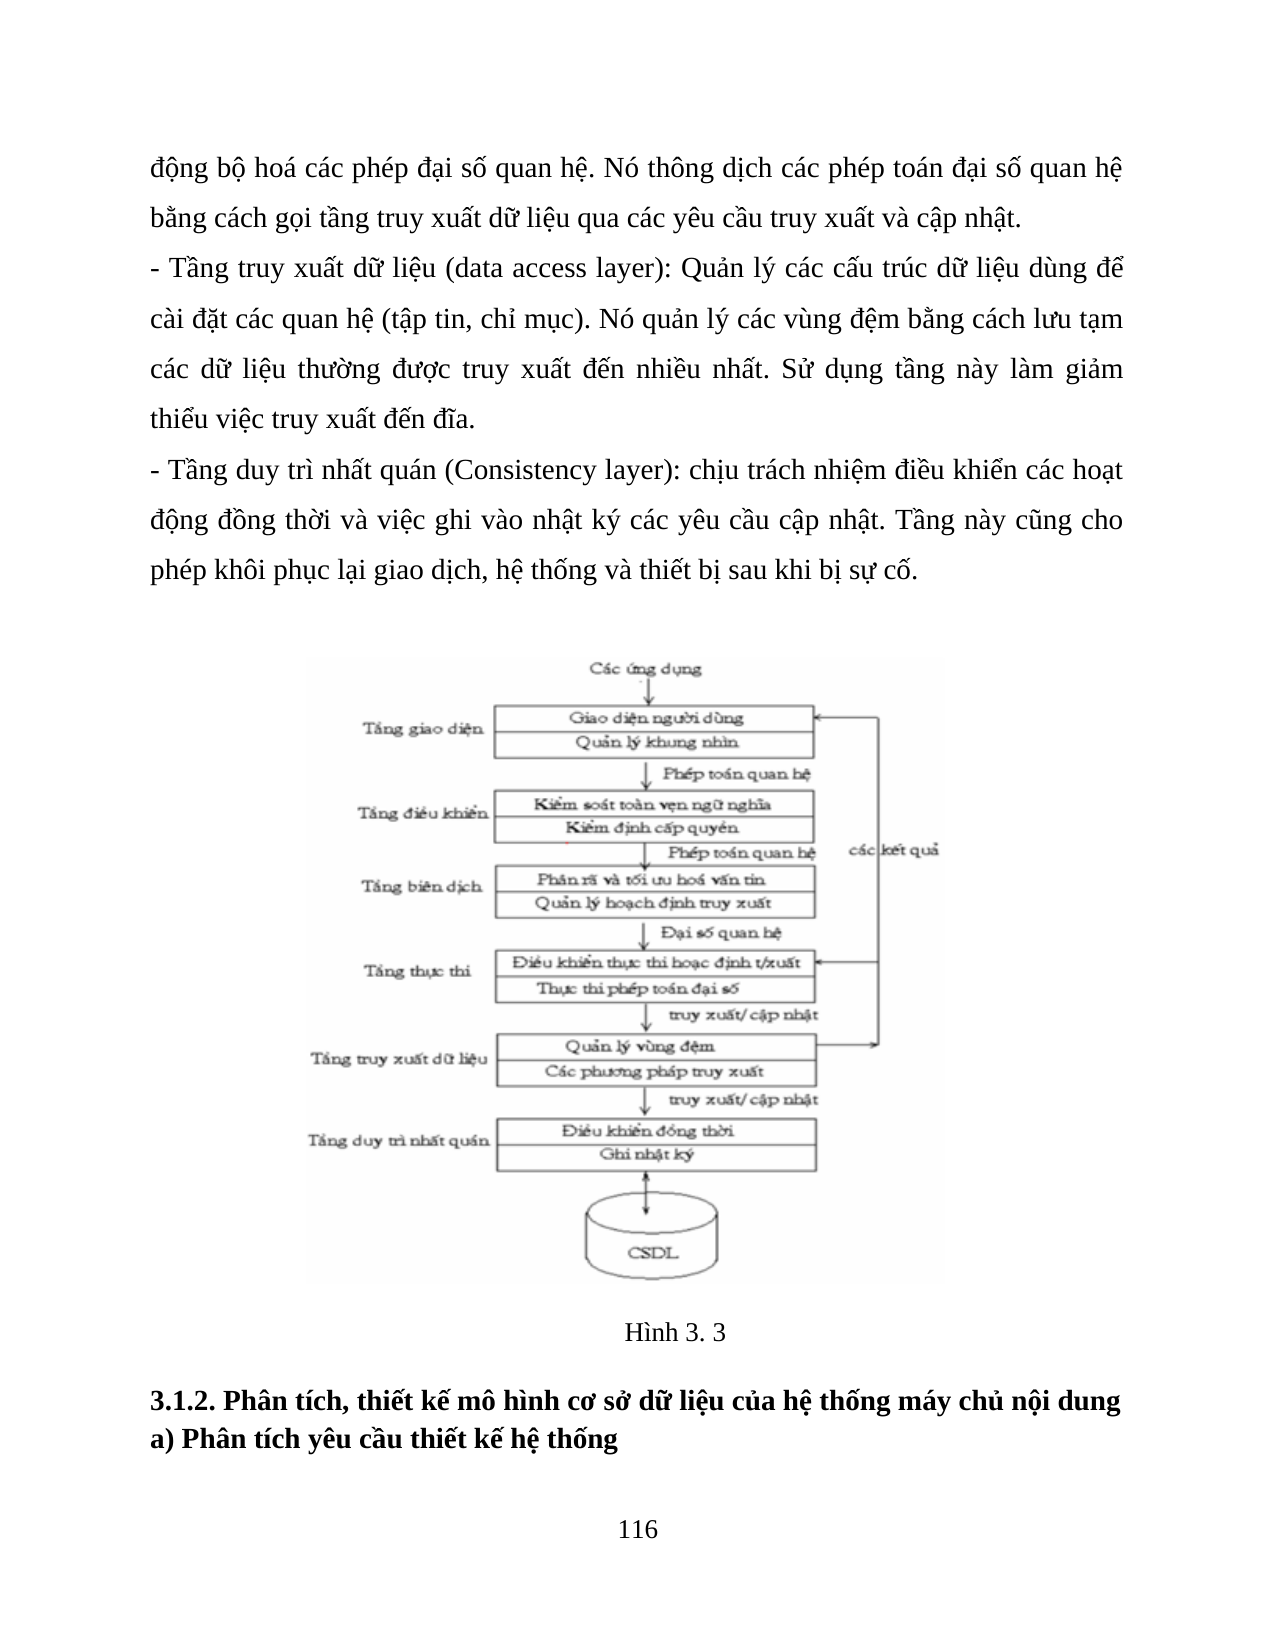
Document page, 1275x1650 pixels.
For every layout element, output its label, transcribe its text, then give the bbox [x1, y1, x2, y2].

text a) Phân tích yêu cầu thiết kế hệ thống [150, 1422, 1125, 1455]
text - Tầng truy xuất dữ liệu (data access layer): Quản lý các cấu trúc dữ liệu dùng để cài đặt các quan hệ (tập tin, chỉ mục). Nó quản lý các vùng đệm bằng cách lưu tạm các dữ liệu thường được truy xuất đến nhiều nhất. Sử dụng tầng này làm giảm thiểu việc truy xuất đến đĩa. [150, 251, 1125, 435]
subtitle 3.1.2. Phân tích, thiết kế mô hình cơ sở dữ liệu của hệ thống máy chủ nội dung [150, 1383, 1125, 1417]
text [150, 150, 1125, 234]
picture [270, 653, 1005, 1290]
text Hình 3. 3 [150, 1316, 1125, 1347]
text - Tầng duy trì nhất quán (Consistency layer): chịu trách nhiệm điều khiển các hoạt động đồng thời và việc ghi vào nhật ký các yêu cầu cập nhật. Tầng này cũng cho phép khôi phục lại giao dịch, hệ thống và thiết bị sau khi bị sự cố. [150, 452, 1125, 586]
